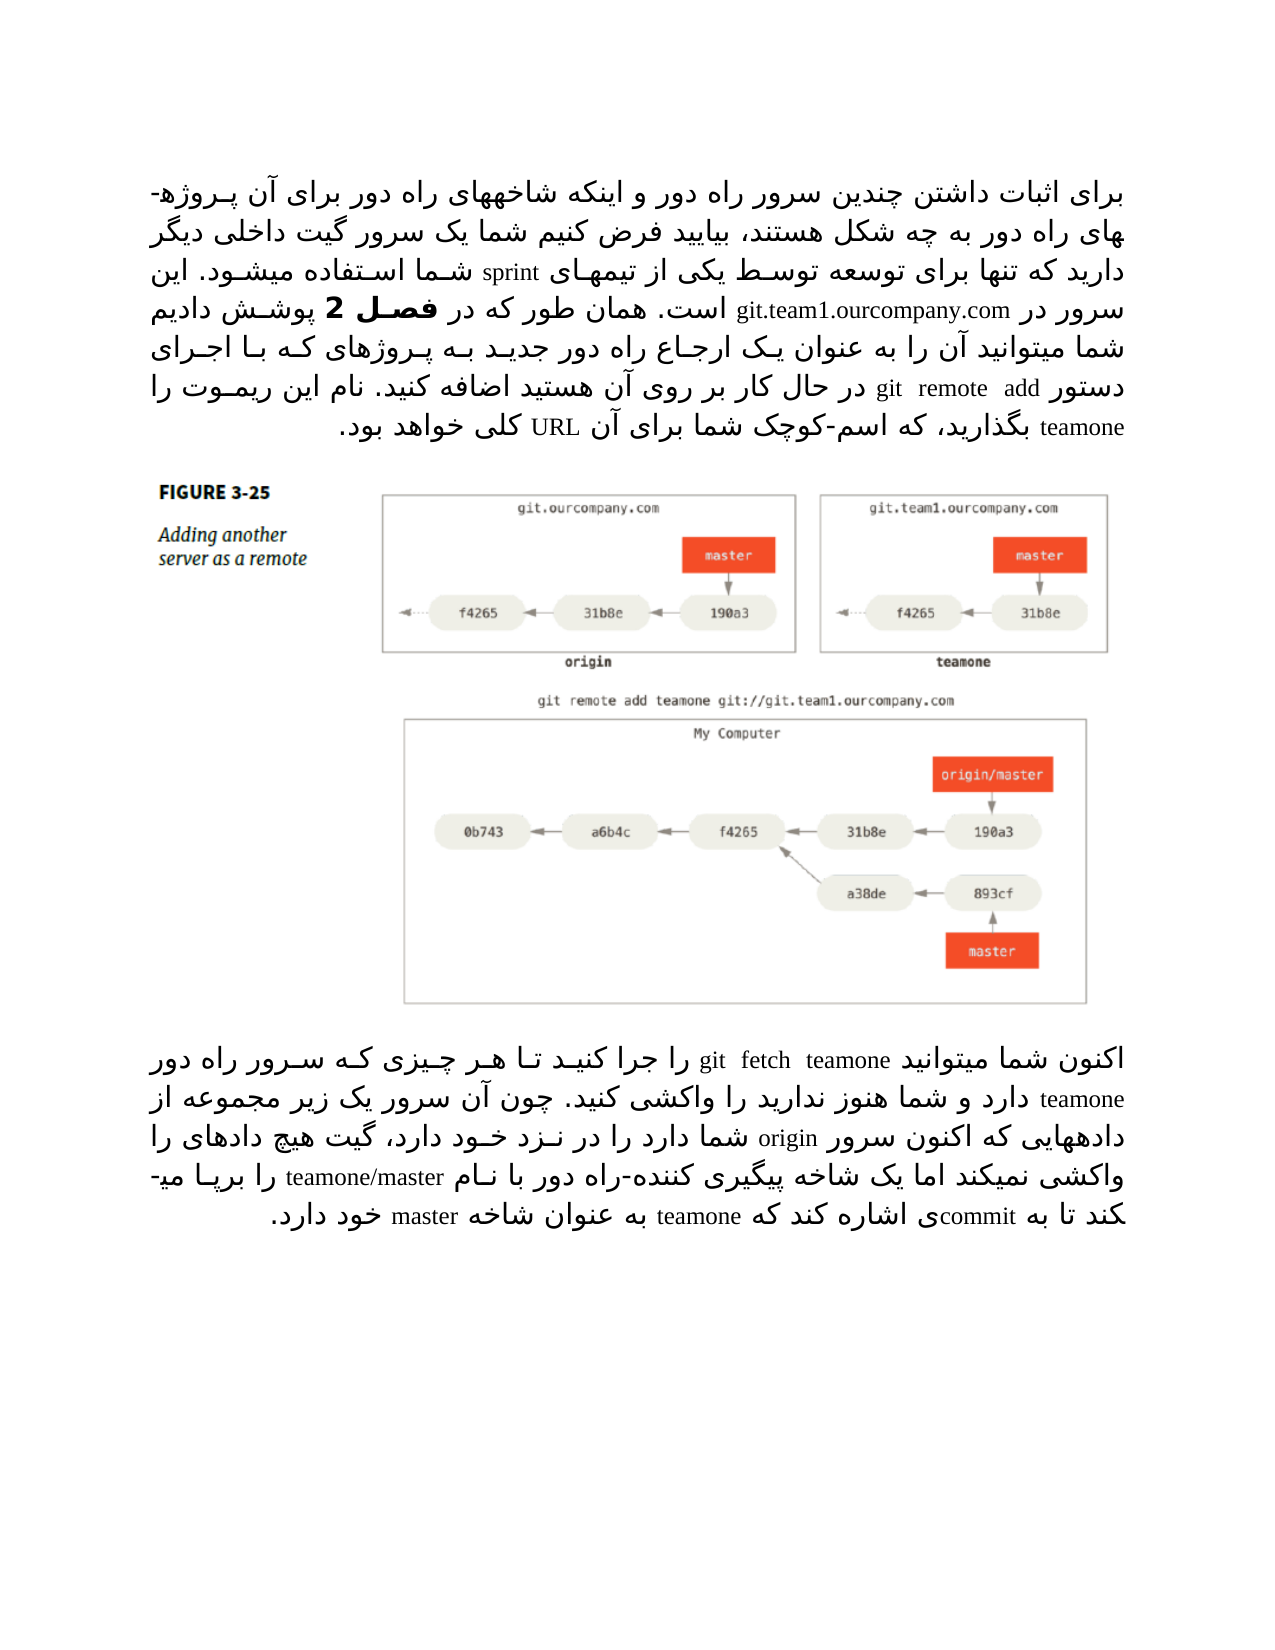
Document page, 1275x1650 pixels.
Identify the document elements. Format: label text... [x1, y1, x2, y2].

text اکنون شما میتوانید git fetch teamone را جرا کنید تا هر چیزی که سرور راه دور teamone دارد و شما هنوز ندارید را واکشی کنید. چون آن سرور یک زیر مجموعه از دادههایی که اکنون سرور origin شما دارد را در نزد خود دارد، گیت هیچ دادهای را واکشی نمیکند اما یک شاخه پیگیری کننده-راه دور با نام teamone/master را برپا میکند تا به commitی اشاره کند که teamone به عنوان شاخه master خود دارد. [150, 1042, 1125, 1232]
text برای اثبات داشتن چندین سرور راه دور و اینکه شاخههای راه دور برای آن پروژههای راه دور به چه شکل هستند، بیایید فرض کنیم شما یک سرور گیت داخلی دیگر دارید که تنها برای توسعه توسط یکی از تیمهای sprint شما استفاده میشود. این سرور در git.team1.ourcompany.com است. همان طور که در فصل 2 پوشش دادیم شما میتوانید آن را به عنوان یک ارجاع راه دور جدید به پروژهای که با اجرای دستور git remote add در حال کار بر روی آن هستید اضافه کنید. نام این ریموت را teamone بگذارید، که اسم-کوچک شما برای آن URL کلی خواهد بود. [150, 175, 1125, 443]
